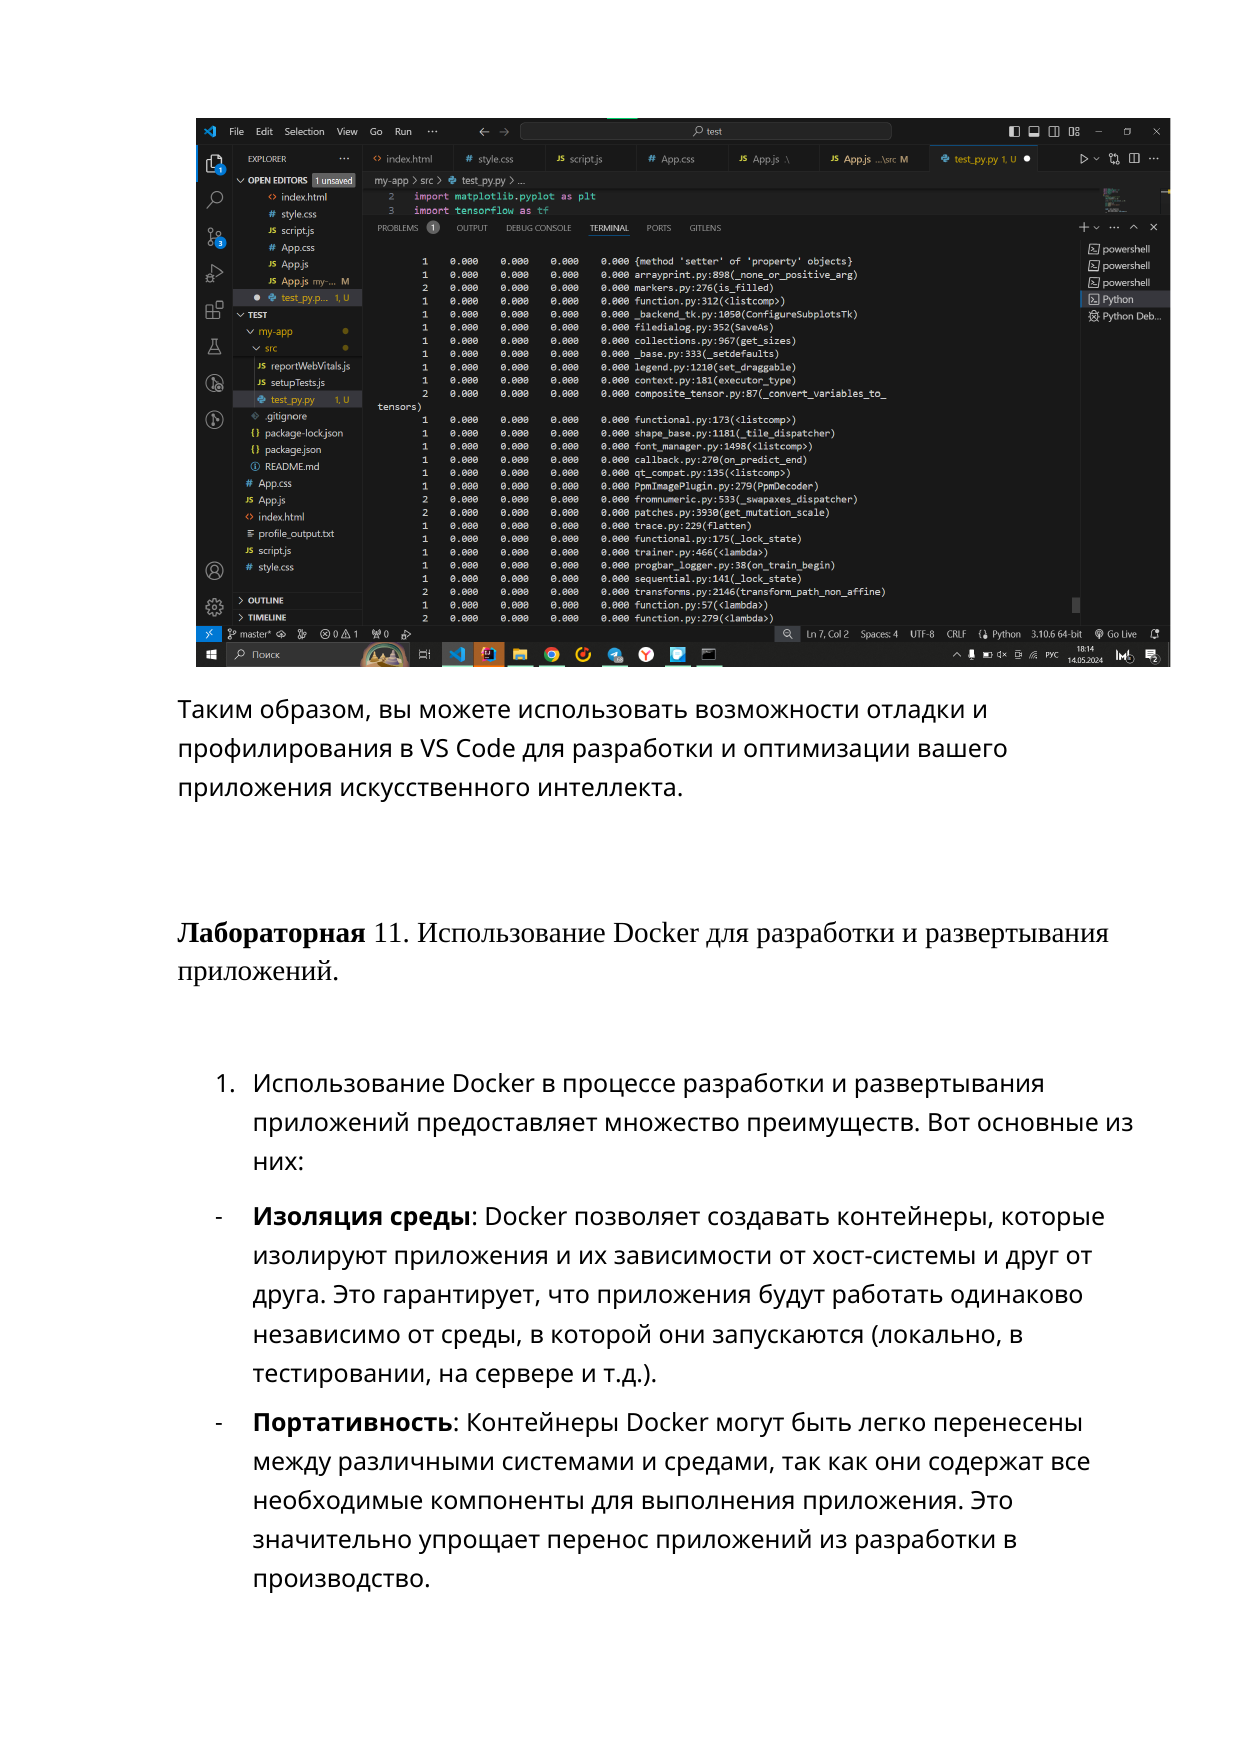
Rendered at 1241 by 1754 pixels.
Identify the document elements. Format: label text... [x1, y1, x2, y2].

list Портативность: Контейнеры Docker могут быть легко перенесены между различными системами и средами, так как они содержат все необходимые компоненты для выполнения приложения. Это значительно упрощает перенос приложений из разработки в производство. [215, 1404, 1152, 1595]
list Изоляция среды: Docker позволяет создавать контейнеры, которые изолируют приложения и их зависимости от хост-системы и друг от друга. Это гарантирует, что приложения будут работать одинаково независимо от среды, в которой они запускаются (локально, в тестировании, на сервере и т.д.). [215, 1199, 1152, 1389]
text Таким образом, вы можете использовать возможности отладки и профилирования в VS Code для разработки и оптимизации вашего приложения искусственного интеллекта. [177, 691, 1152, 804]
picture [196, 118, 1171, 667]
list Использование Docker в процессе разработки и развертывания приложений предоставляет множество преимуществ. Вот основные из них: [215, 1066, 1152, 1178]
text Лабораторная 11. Использование Docker для разработки и развертывания приложений. [177, 915, 1152, 987]
